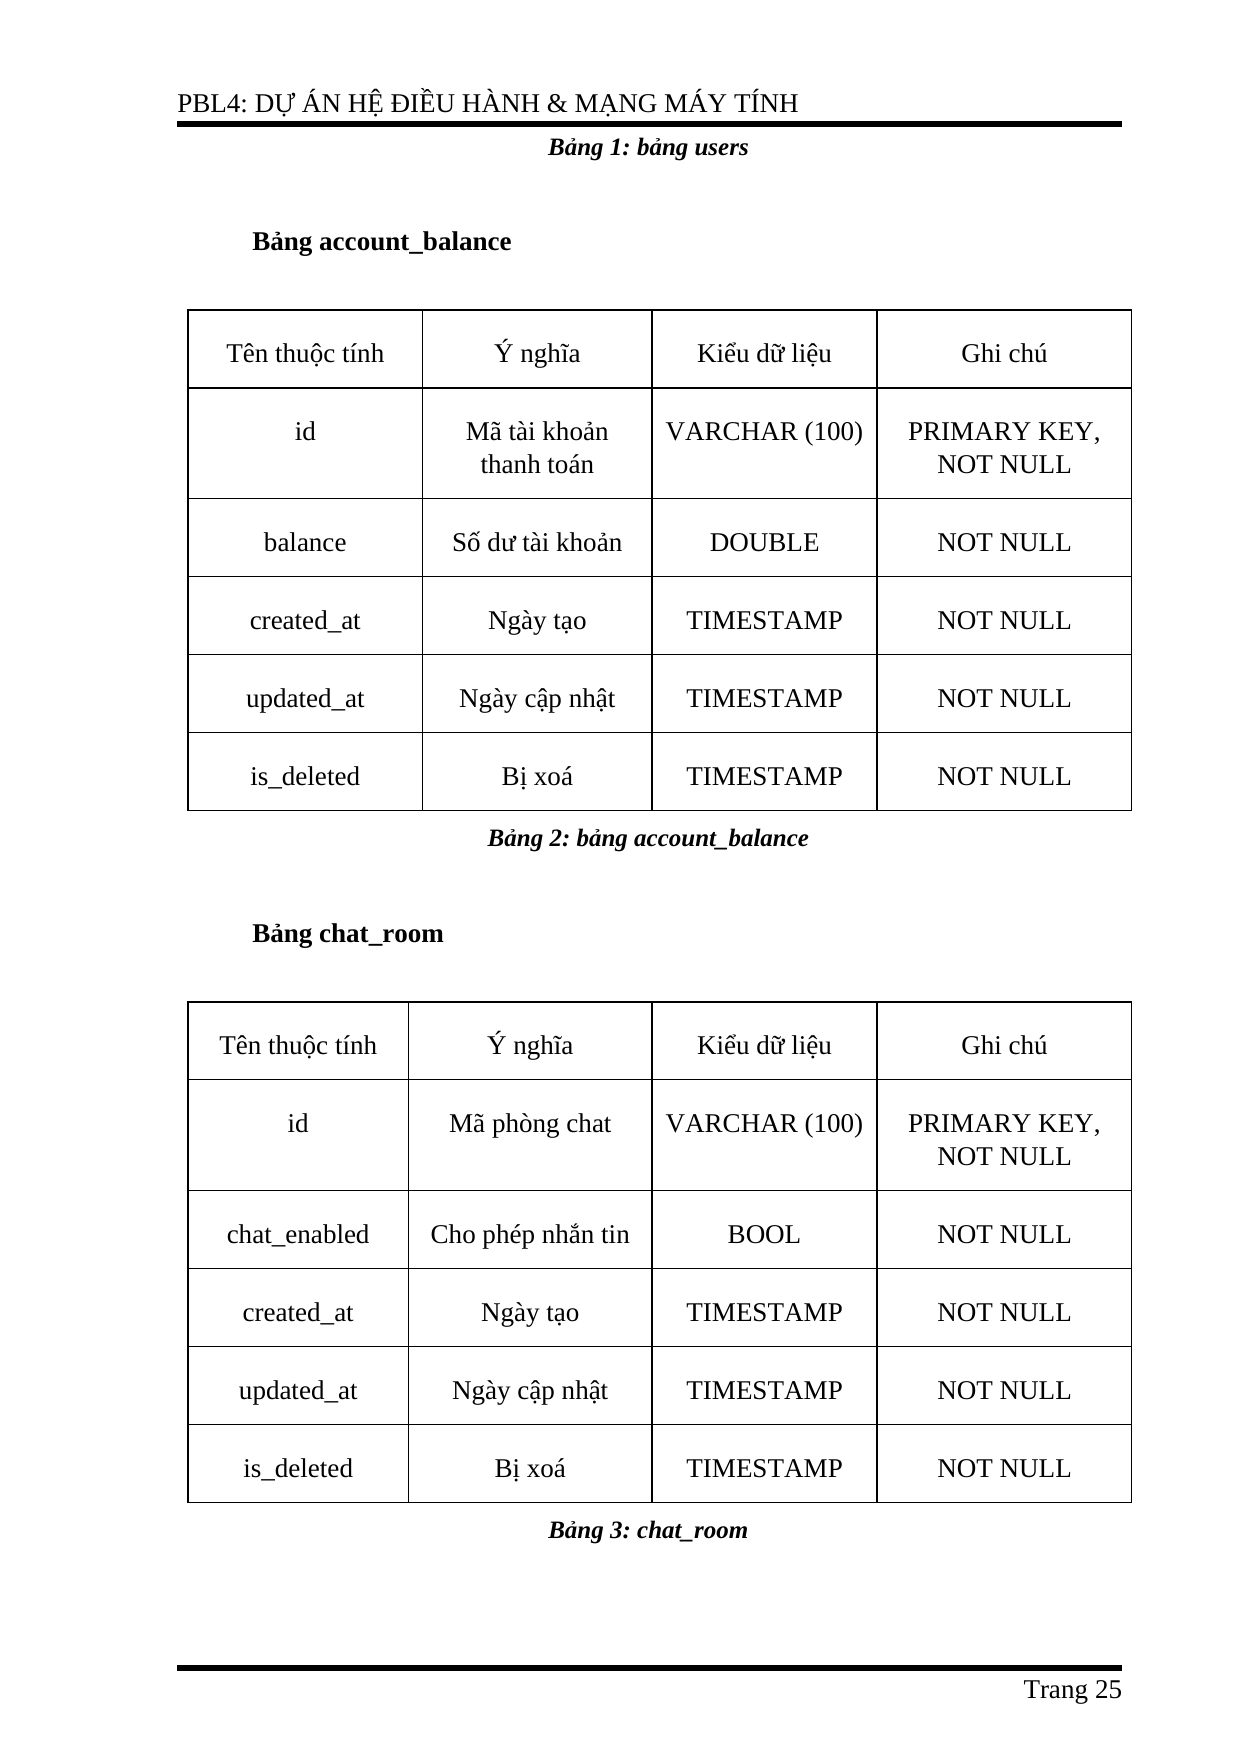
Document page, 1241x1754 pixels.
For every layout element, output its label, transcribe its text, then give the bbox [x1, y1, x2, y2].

table_cell Cho phép nhắn tin [409, 1191, 651, 1268]
table_cell chat_enabled [189, 1191, 408, 1268]
table_cell TIMESTAMP [653, 577, 876, 654]
table_cell Số dư tài khoản [423, 499, 651, 576]
table_cell TIMESTAMP [653, 733, 876, 810]
table_cell updated_at [189, 655, 422, 732]
table_cell created_at [189, 577, 422, 654]
table_cell NOT NULL [878, 1191, 1131, 1268]
table_cell is_deleted [189, 1425, 408, 1502]
table_cell TIMESTAMP [653, 1425, 876, 1502]
table_header Kiểu dữ liệu [653, 1003, 876, 1079]
table_cell NOT NULL [878, 733, 1131, 810]
table_header Ý nghĩa [423, 311, 651, 387]
table_cell NOT NULL [878, 1347, 1131, 1424]
text Bảng 2: bảng account_balance [177, 823, 1122, 852]
table_cell TIMESTAMP [653, 655, 876, 732]
table_cell PRIMARY KEY, NOT NULL [878, 1080, 1131, 1190]
table_cell Ngày cập nhật [423, 655, 651, 732]
table_cell DOUBLE [653, 499, 876, 576]
table_cell VARCHAR (100) [653, 389, 876, 498]
table_cell Bị xoá [423, 733, 651, 810]
table_cell created_at [189, 1269, 408, 1346]
table_cell Mã phòng chat [409, 1080, 651, 1190]
table_header Ý nghĩa [409, 1003, 651, 1079]
table_cell TIMESTAMP [653, 1347, 876, 1424]
text Bảng chat_room [252, 917, 1122, 948]
table_cell NOT NULL [878, 1425, 1131, 1502]
table_header Tên thuộc tính [189, 311, 422, 387]
text Bảng 1: bảng users [177, 132, 1122, 160]
table_header Tên thuộc tính [189, 1003, 408, 1079]
text Bảng account_balance [252, 225, 1122, 256]
table_cell id [189, 1080, 408, 1190]
table_cell VARCHAR (100) [653, 1080, 876, 1190]
table_cell NOT NULL [878, 499, 1131, 576]
table_cell Bị xoá [409, 1425, 651, 1502]
table_cell Ngày cập nhật [409, 1347, 651, 1424]
table_cell is_deleted [189, 733, 422, 810]
table_cell updated_at [189, 1347, 408, 1424]
table_cell Mã tài khoản thanh toán [423, 389, 651, 498]
table_header Ghi chú [878, 1003, 1131, 1079]
table_cell NOT NULL [878, 577, 1131, 654]
table_header Kiểu dữ liệu [653, 311, 876, 387]
table_cell TIMESTAMP [653, 1269, 876, 1346]
table_cell NOT NULL [878, 1269, 1131, 1346]
text Bảng 3: chat_room [177, 1515, 1122, 1544]
table_cell balance [189, 499, 422, 576]
table_cell Ngày tạo [423, 577, 651, 654]
table_cell Ngày tạo [409, 1269, 651, 1346]
table_header Ghi chú [878, 311, 1131, 387]
table_cell BOOL [653, 1191, 876, 1268]
table_cell PRIMARY KEY, NOT NULL [878, 389, 1131, 498]
table_cell id [189, 389, 422, 498]
table_cell NOT NULL [878, 655, 1131, 732]
